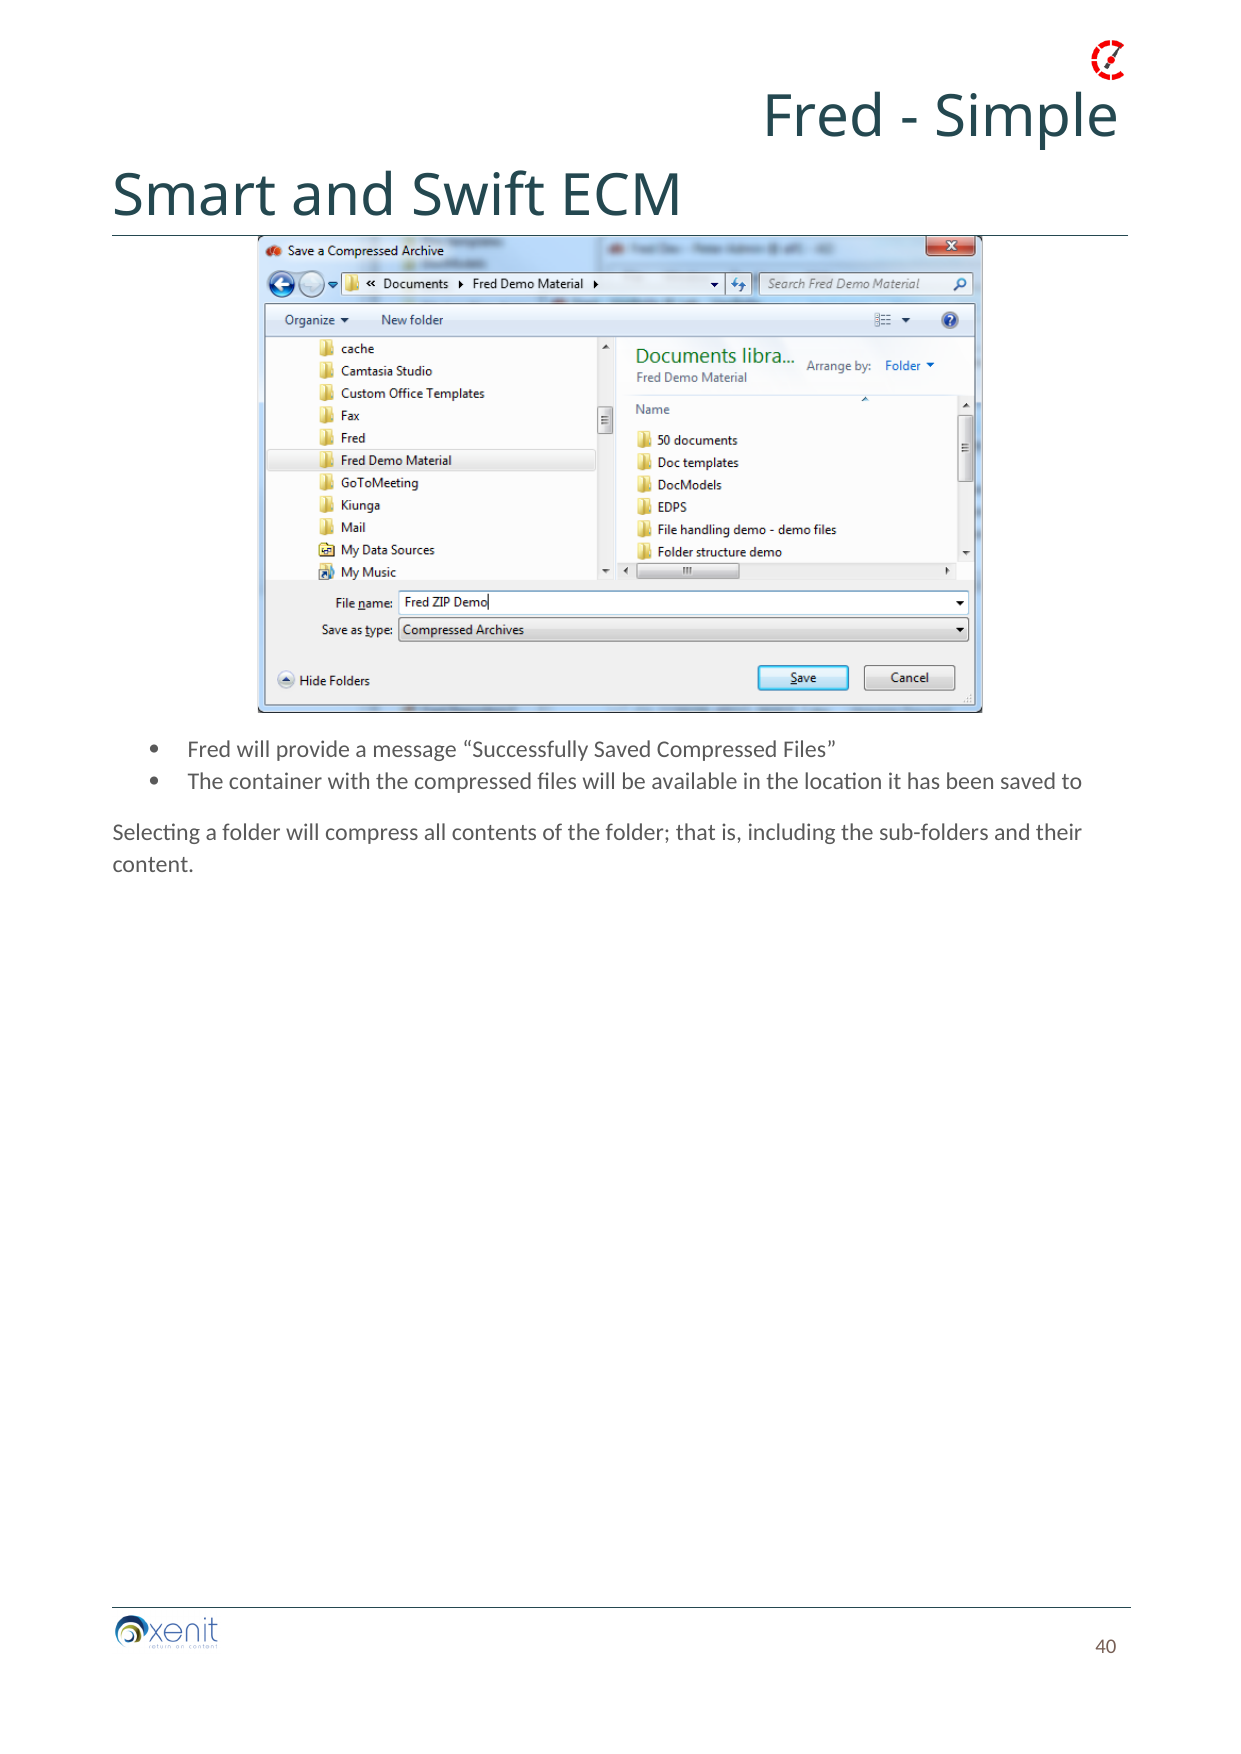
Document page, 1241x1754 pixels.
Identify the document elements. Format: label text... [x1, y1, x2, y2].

picture [257, 236, 983, 713]
text Selecting a folder will compress all contents of the folder; that is, including the sub-folders and their content. [112, 817, 1128, 878]
list The container with the compressed files will be available in the location it has been saved to [150, 766, 1128, 795]
list Fred will provide a message “Successfully Saved Compressed Files” [150, 734, 1128, 763]
picture [1087, 37, 1130, 83]
picture [112, 1610, 222, 1654]
